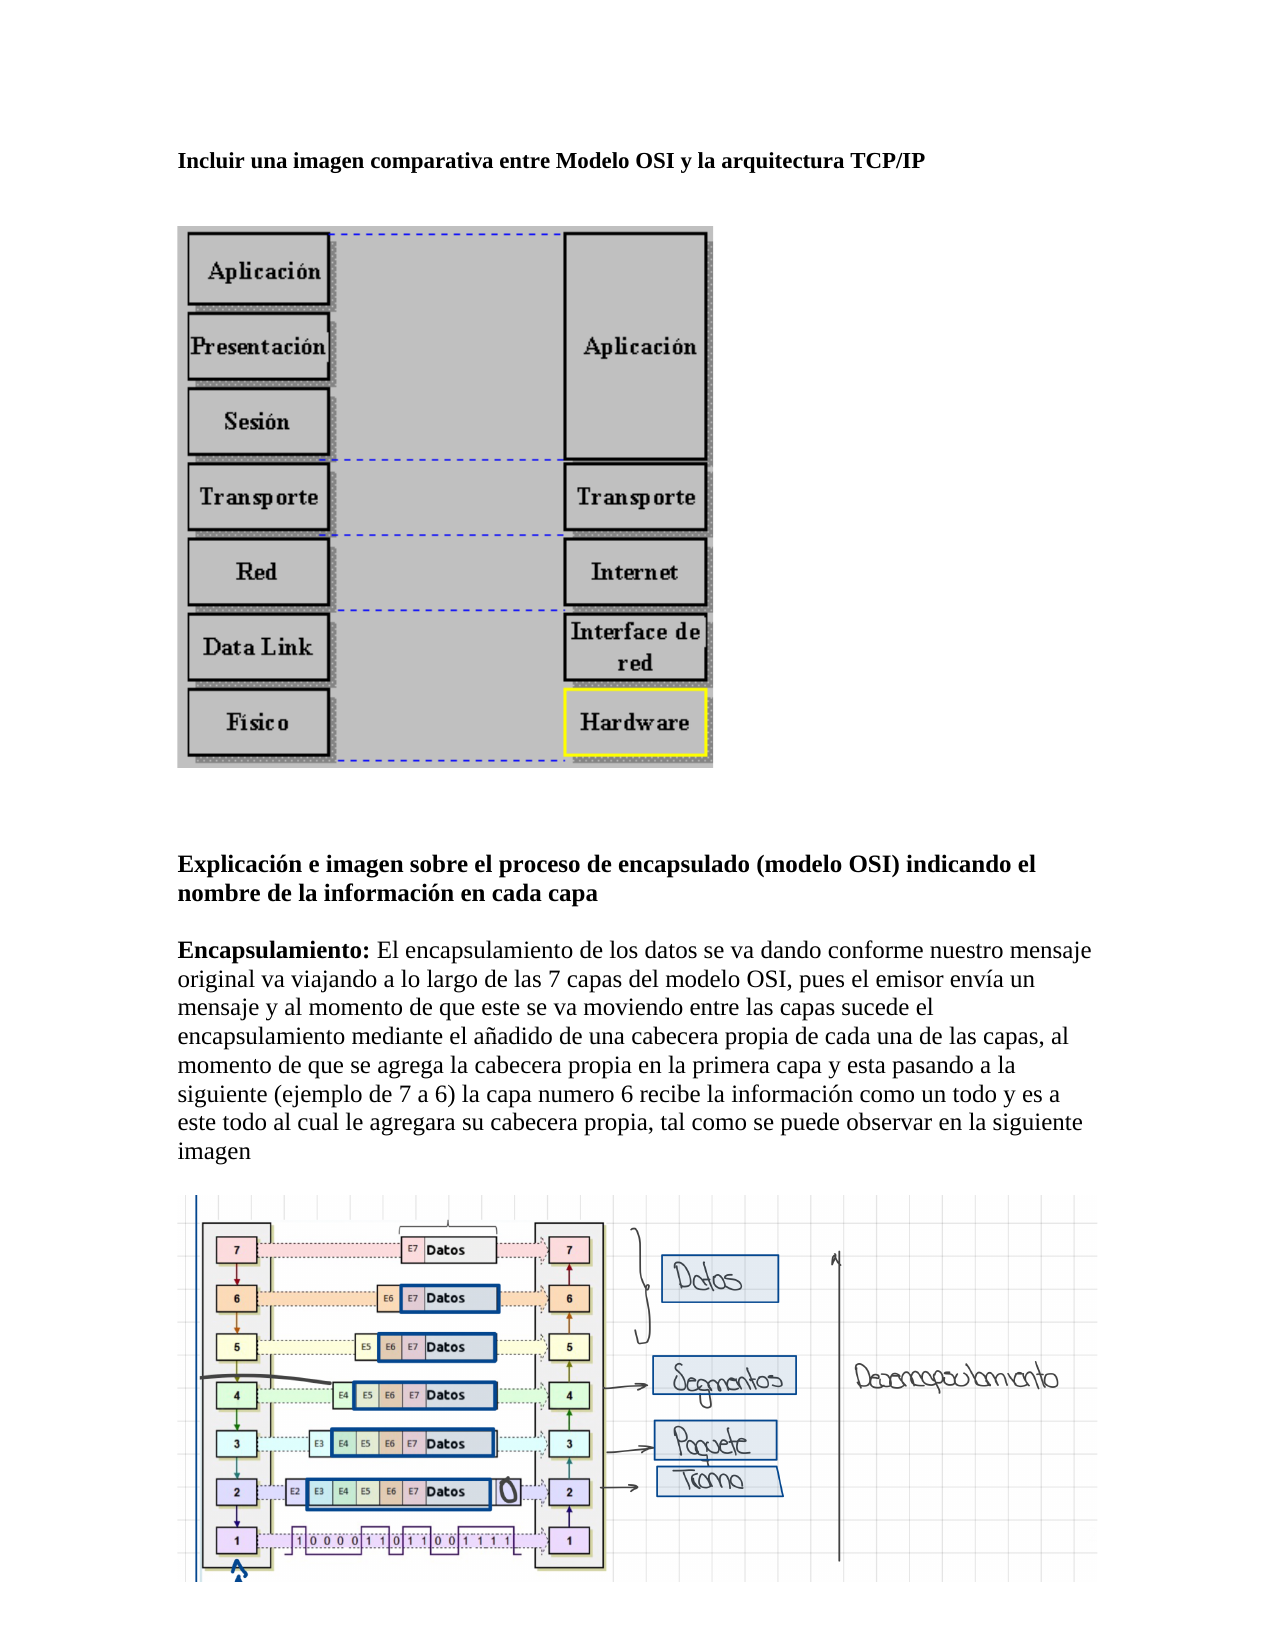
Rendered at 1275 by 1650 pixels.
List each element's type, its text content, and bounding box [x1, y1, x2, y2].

text Explicación e imagen sobre el proceso de encapsulado (modelo OSI) indicando el nombre de la información en cada capa [177, 849, 1098, 907]
picture [177, 1195, 1098, 1582]
text Incluir una imagen comparativa entre Modelo OSI y la arquitectura TCP/IP [177, 148, 1098, 174]
picture [177, 226, 714, 768]
text Encapsulamiento: El encapsulamiento de los datos se va dando conforme nuestro mensaje original va viajando a lo largo de las 7 capas del modelo OSI, pues el emisor envía un mensaje y al momento de que este se va moviendo entre las capas sucede el encapsulamiento mediante el añadido de una cabecera propia de cada una de las capas, al momento de que se agrega la cabecera propia en la primera capa y esta pasando a la siguiente (ejemplo de 7 a 6) la capa numero 6 recibe la información como un todo y es a este todo al cual le agregara su cabecera propia, tal como se puede observar en la siguiente imagen [177, 935, 1098, 1165]
